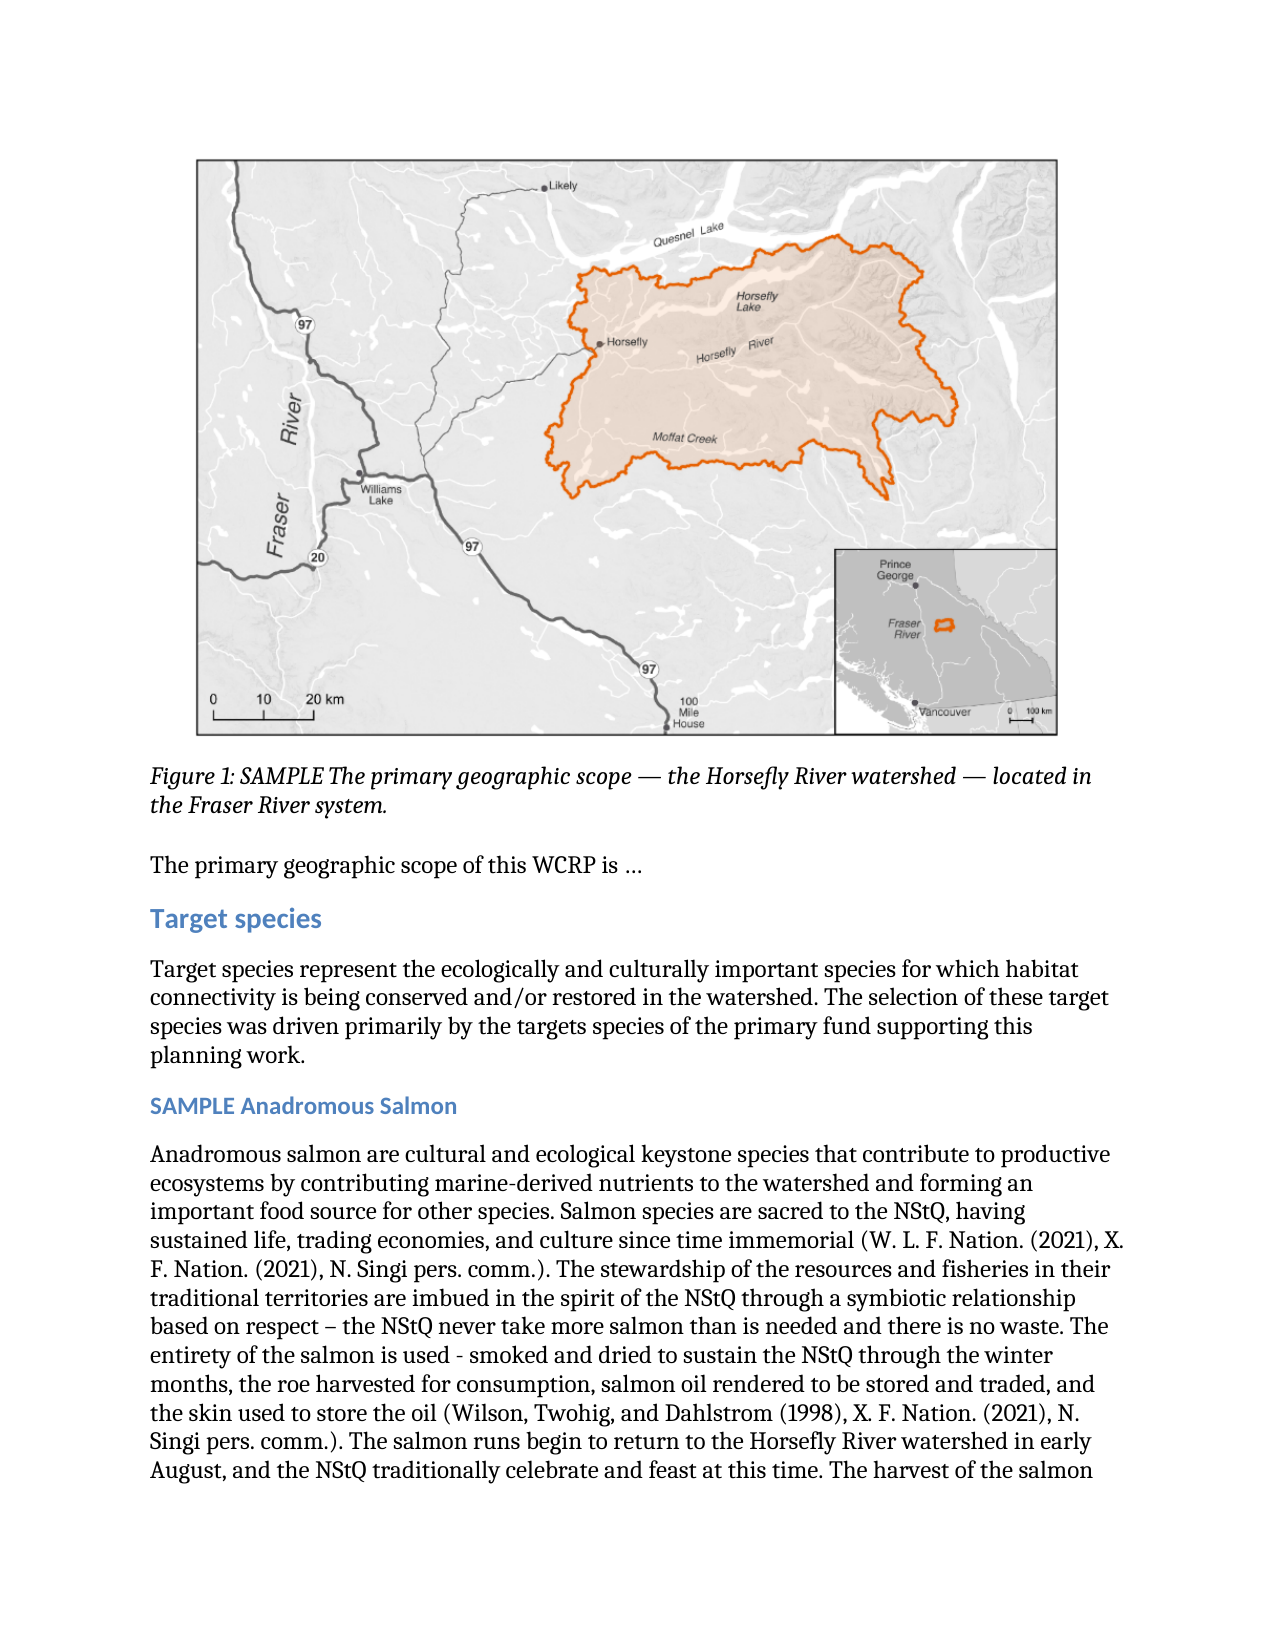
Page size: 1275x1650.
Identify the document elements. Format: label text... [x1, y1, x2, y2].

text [150, 1140, 1125, 1485]
subtitle SAMPLE Anadromous Salmon [150, 1090, 1125, 1121]
picture [188, 150, 1064, 741]
text The primary geographic scope of this WCRP is … [150, 851, 1125, 879]
table_header Figure 1: SAMPLE The primary geographic scope — the Horsefly River watershed — located in the Fraser River system. [139, 150, 1114, 832]
subtitle Target species [150, 900, 1125, 936]
text Target species represent the ecologically and culturally important species for which habitat connectivity is being conserved and/or restored in the watershed. The selection of these target species was driven primarily by the targets species of the primary fund supporting this planning work. [150, 954, 1125, 1069]
